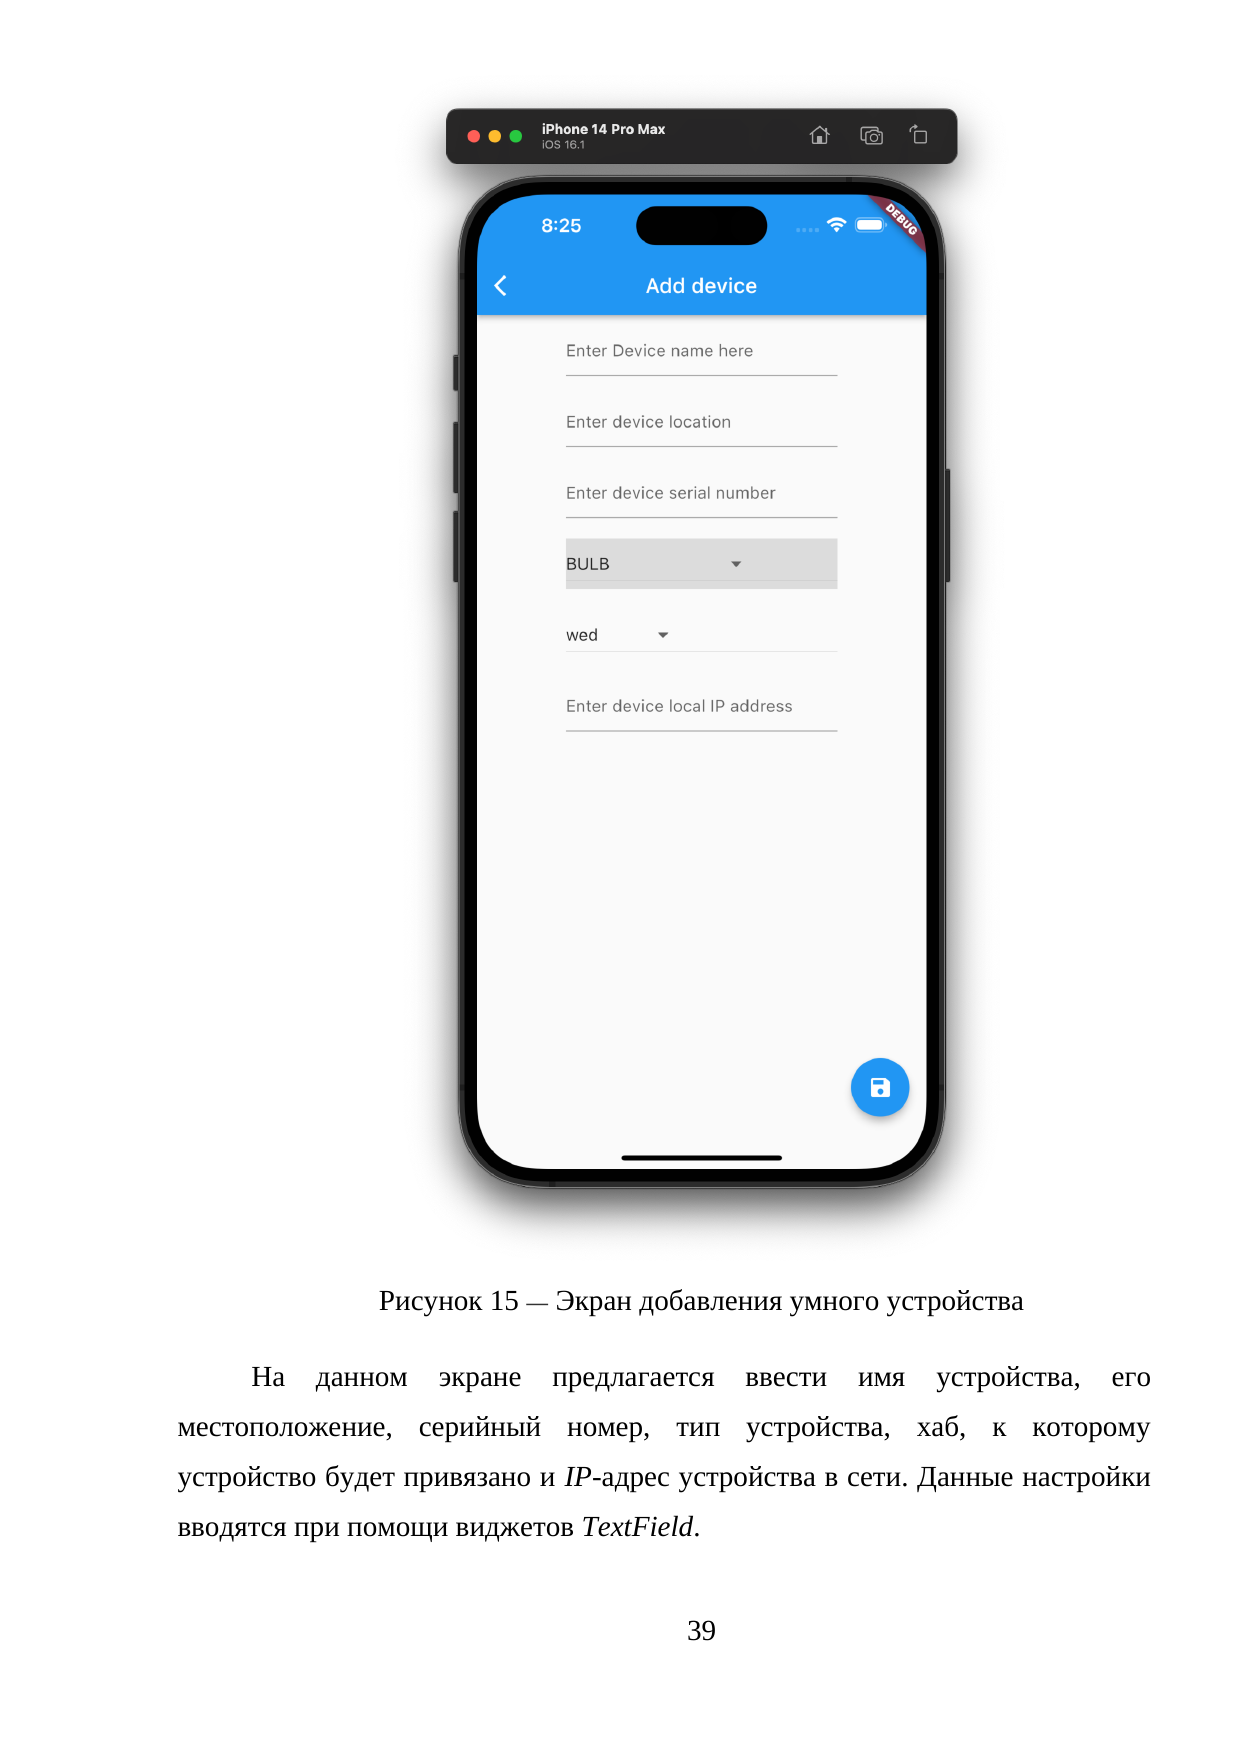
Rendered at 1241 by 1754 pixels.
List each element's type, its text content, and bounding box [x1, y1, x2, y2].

text Рисунок 15 — Экран добавления умного устройства [177, 1283, 1152, 1317]
text На данном экране предлагается ввести имя устройства, его местоположение, серийный номер, тип устройства, хаб, к которому устройство будет привязано и IP-адрес устройства в сети. Данные настройки вводятся при помощи виджетов TextField. [177, 1359, 1152, 1543]
picture [388, 70, 1015, 1267]
